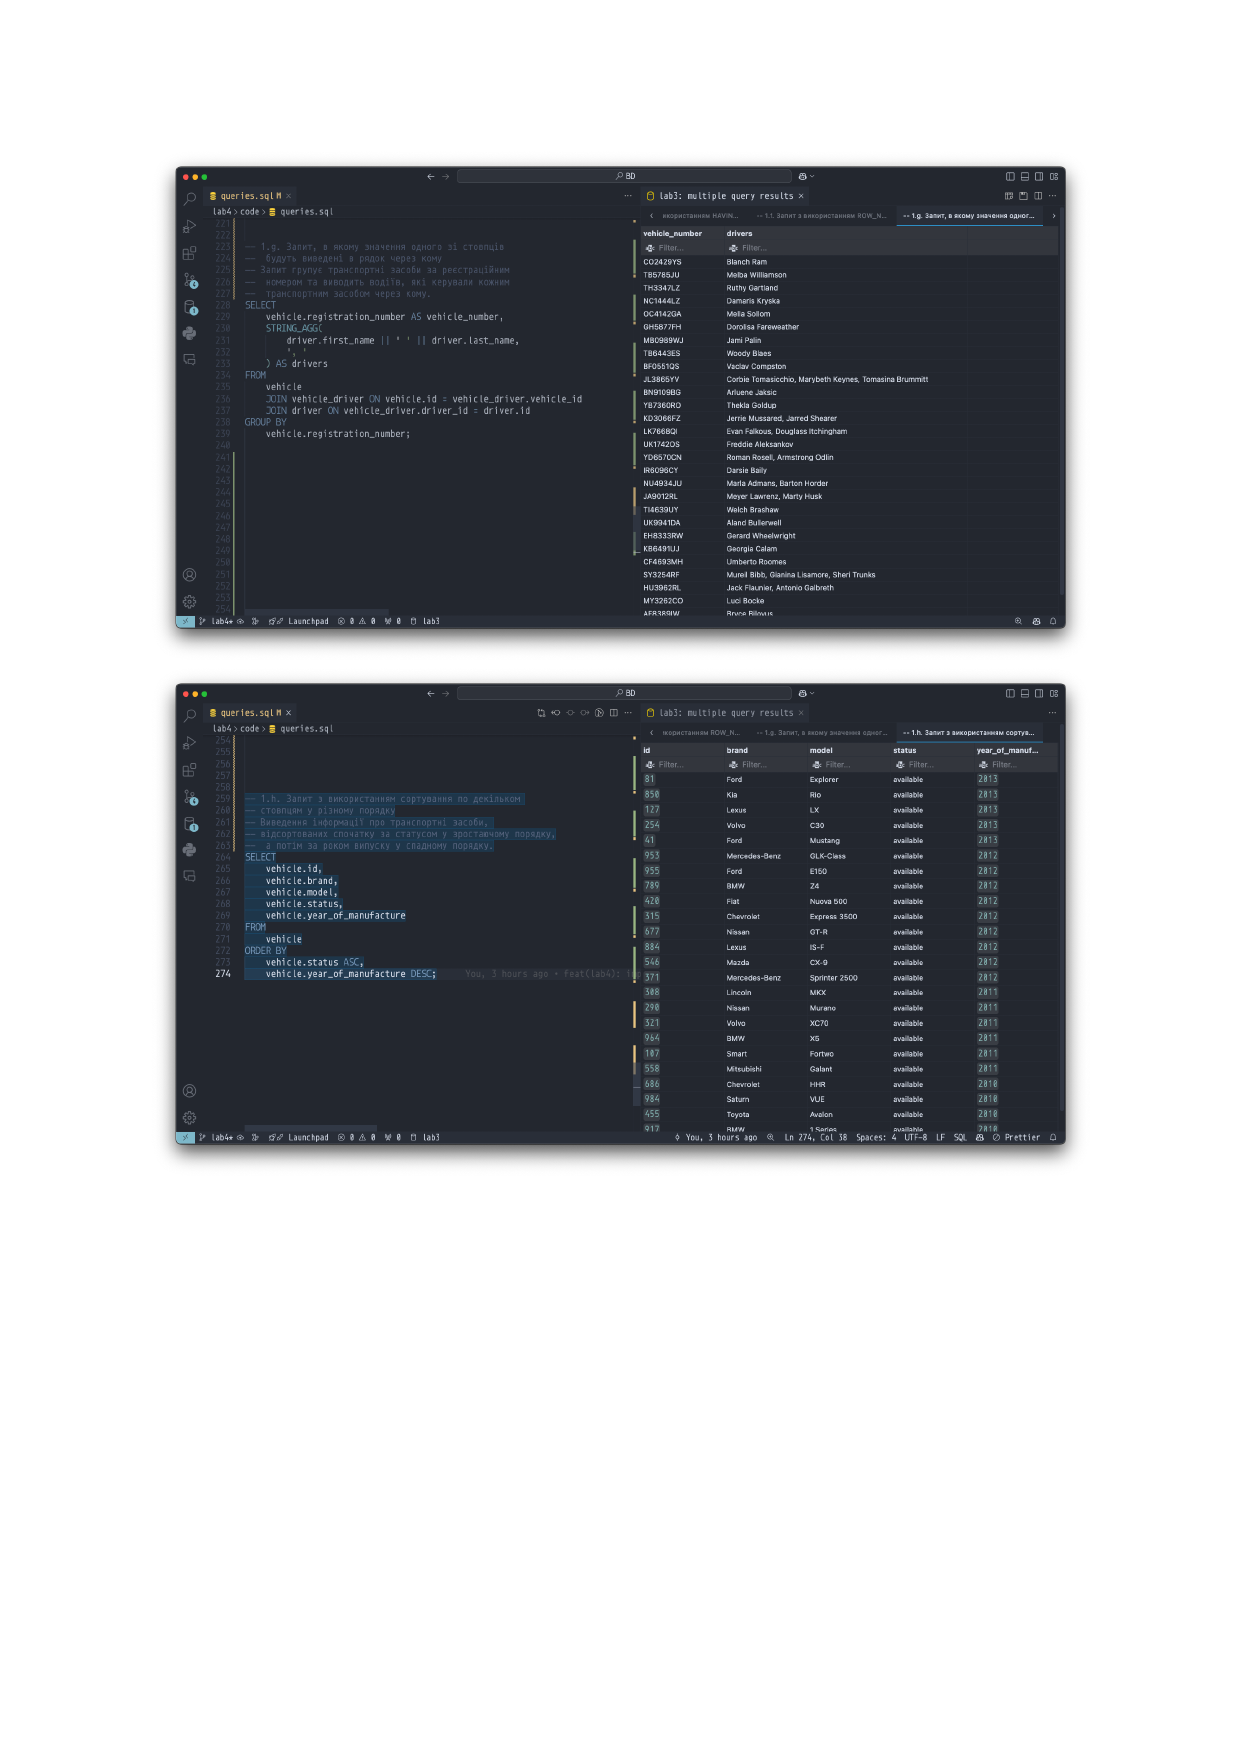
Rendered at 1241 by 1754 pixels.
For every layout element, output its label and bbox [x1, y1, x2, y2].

picture [150, 666, 1091, 1178]
picture [150, 150, 1091, 662]
